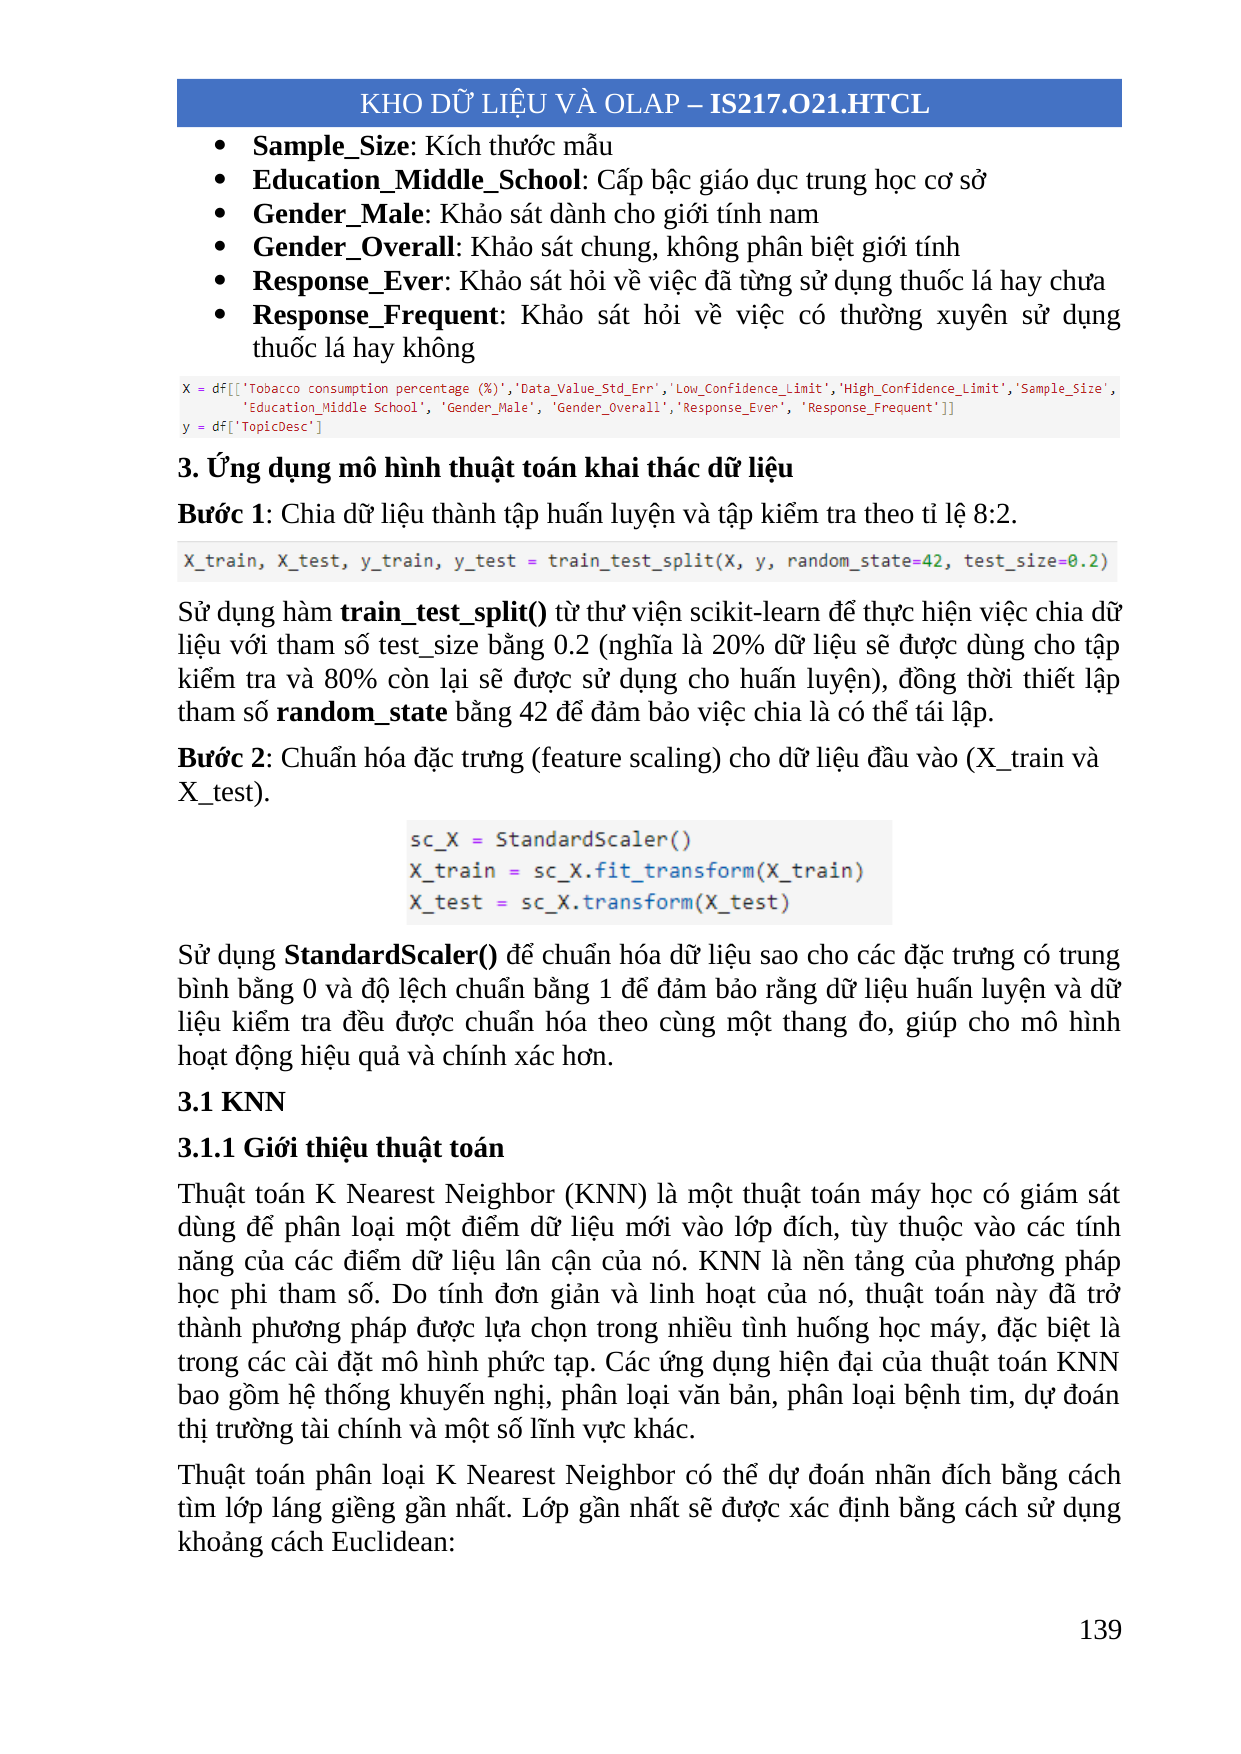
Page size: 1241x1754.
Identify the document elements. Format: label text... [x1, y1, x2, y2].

list Response_Ever: Khảo sát hỏi về việc đã từng sử dụng thuốc lá hay chưa [215, 263, 1122, 297]
subtitle 3.1 KNN [177, 1084, 1122, 1117]
list Sample_Size: Kích thước mẫu [215, 128, 1122, 162]
text Bước 2: Chuẩn hóa đặc trưng (feature scaling) cho dữ liệu đầu vào (X_train và X_test). [177, 741, 1122, 808]
subtitle 3.1.1 Giới thiệu thuật toán [177, 1130, 1122, 1163]
text Sử dụng hàm train_test_split() từ thư viện scikit-learn để thực hiện việc chia dữ liệu với tham số test_size bằng 0.2 (nghĩa là 20% dữ liệu sẽ được dùng cho tập kiểm tra và 80% còn lại sẽ được sử dụng cho huấn luyện), đồng thời thiết lập tham số random_state bằng 42 để đảm bảo việc chia là có thể tái lập. [177, 594, 1122, 728]
text Thuật toán K Nearest Neighbor (KNN) là một thuật toán máy học có giám sát dùng để phân loại một điểm dữ liệu mới vào lớp đích, tùy thuộc vào các tính năng của các điểm dữ liệu lân cận của nó. KNN là nền tảng của phương pháp học phi tham số. Do tính đơn giản và linh hoạt của nó, thuật toán này đã trở thành phương pháp được lựa chọn trong nhiều tình huống học máy, đặc biệt là trong các cài đặt mô hình phức tạp. Các ứng dụng hiện đại của thuật toán KNN bao gồm hệ thống khuyến nghị, phân loại văn bản, phân loại bệnh tim, dự đoán thị trường tài chính và một số lĩnh vực khác. [177, 1176, 1122, 1444]
subtitle 3. Ứng dụng mô hình thuật toán khai thác dữ liệu [177, 450, 1122, 483]
list Gender_Male: Khảo sát dành cho giới tính nam [215, 196, 1122, 229]
picture [177, 541, 1118, 582]
list Education_Middle_School: Cấp bậc giáo dục trung học cơ sở [215, 162, 1122, 196]
text Thuật toán phân loại K Nearest Neighbor có thể dự đoán nhãn đích bằng cách tìm lớp láng giềng gần nhất. Lớp gần nhất sẽ được xác định bằng cách sử dụng khoảng cách Euclidean: [177, 1457, 1122, 1557]
picture [406, 820, 893, 925]
text Sử dụng StandardScaler() để chuẩn hóa dữ liệu sao cho các đặc trưng có trung bình bằng 0 và độ lệch chuẩn bằng 1 để đảm bảo rằng dữ liệu huấn luyện và dữ liệu kiểm tra đều được chuẩn hóa theo cùng một thang đo, giúp cho mô hình hoạt động hiệu quả và chính xác hơn. [177, 937, 1122, 1071]
list Response_Frequent: Khảo sát hỏi về việc có thường xuyên sử dụng thuốc lá hay không [215, 297, 1122, 364]
picture [179, 376, 1120, 438]
list Gender_Overall: Khảo sát chung, không phân biệt giới tính [215, 229, 1122, 263]
text Bước 1: Chia dữ liệu thành tập huấn luyện và tập kiểm tra theo tỉ lệ 8:2. [177, 496, 1122, 529]
